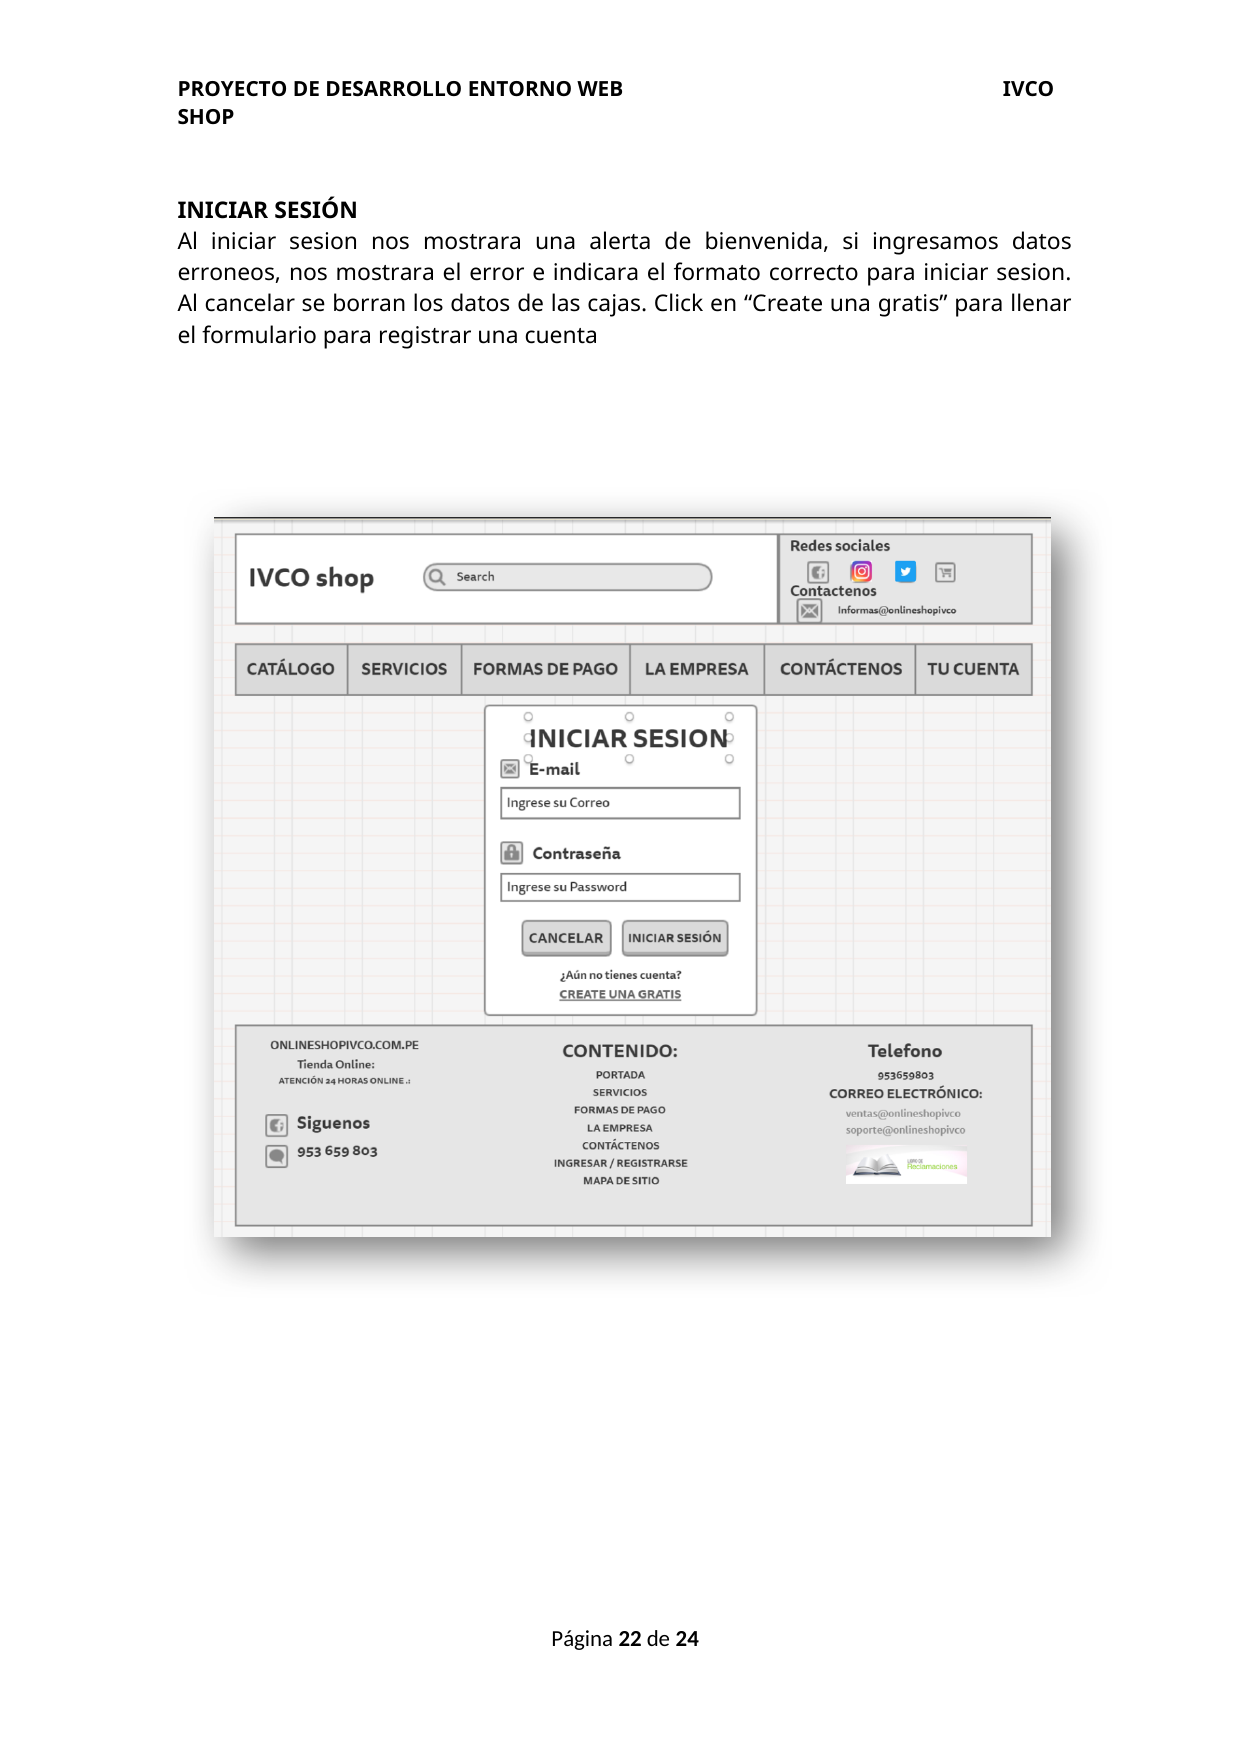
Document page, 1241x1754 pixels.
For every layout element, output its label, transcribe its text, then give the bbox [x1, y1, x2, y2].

subtitle INICIAR SESIÓN [177, 194, 1072, 225]
picture [214, 517, 1051, 1237]
text Al iniciar sesion nos mostrara una alerta de bienvenida, si ingresamos datos erroneos, nos mostrara el error e indicara el formato correcto para iniciar sesion. Al cancelar se borran los datos de las cajas. Click en “Create una gratis” para llenar el formulario para registrar una cuenta [177, 225, 1072, 350]
